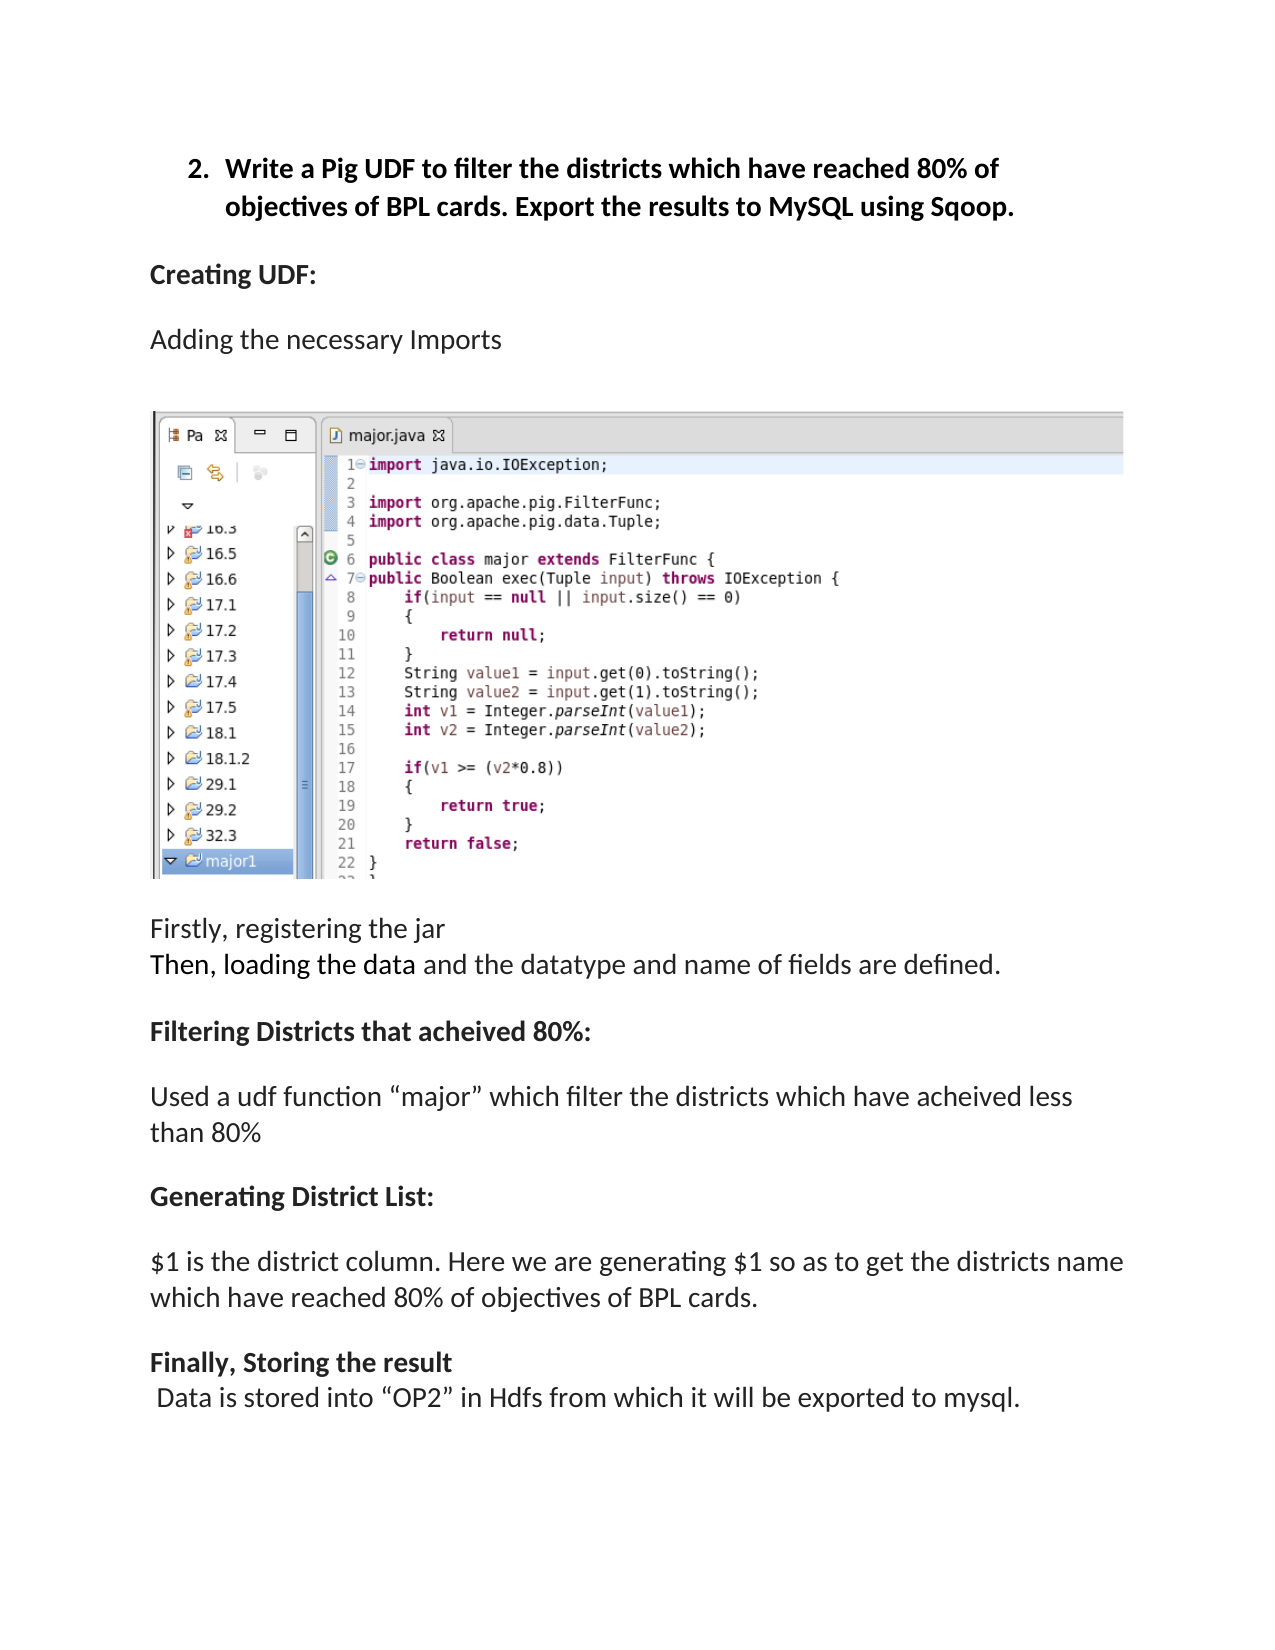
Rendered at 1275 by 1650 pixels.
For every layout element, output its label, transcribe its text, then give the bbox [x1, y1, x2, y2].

text Creating UDF: [150, 256, 1125, 292]
list Write a Pig UDF to filter the districts which have reached 80% of objectives of BPL cards. Export the results to MySQL using Sqoop. [187, 150, 1125, 224]
text Then, loading the data and the datatype and name of fields are defined. [150, 946, 1125, 981]
text Finally, Storing the result [150, 1344, 1125, 1379]
text Used a udf function “major” which filter the districts which have acheived less than 80% [150, 1078, 1125, 1149]
text Firstly, registering the jar [150, 910, 1125, 946]
text Filtering Districts that acheived 80%: [150, 1013, 1125, 1049]
text $1 is the district column. Here we are generating $1 so as to get the districts name which have reached 80% of objectives of BPL cards. [150, 1243, 1125, 1314]
text Adding the necessary Imports [150, 321, 1125, 356]
text Data is stored into “OP2” in Hdfs from which it will be exported to mysql. [150, 1379, 1125, 1415]
picture [150, 411, 1124, 879]
text Generating District List: [150, 1178, 1125, 1214]
